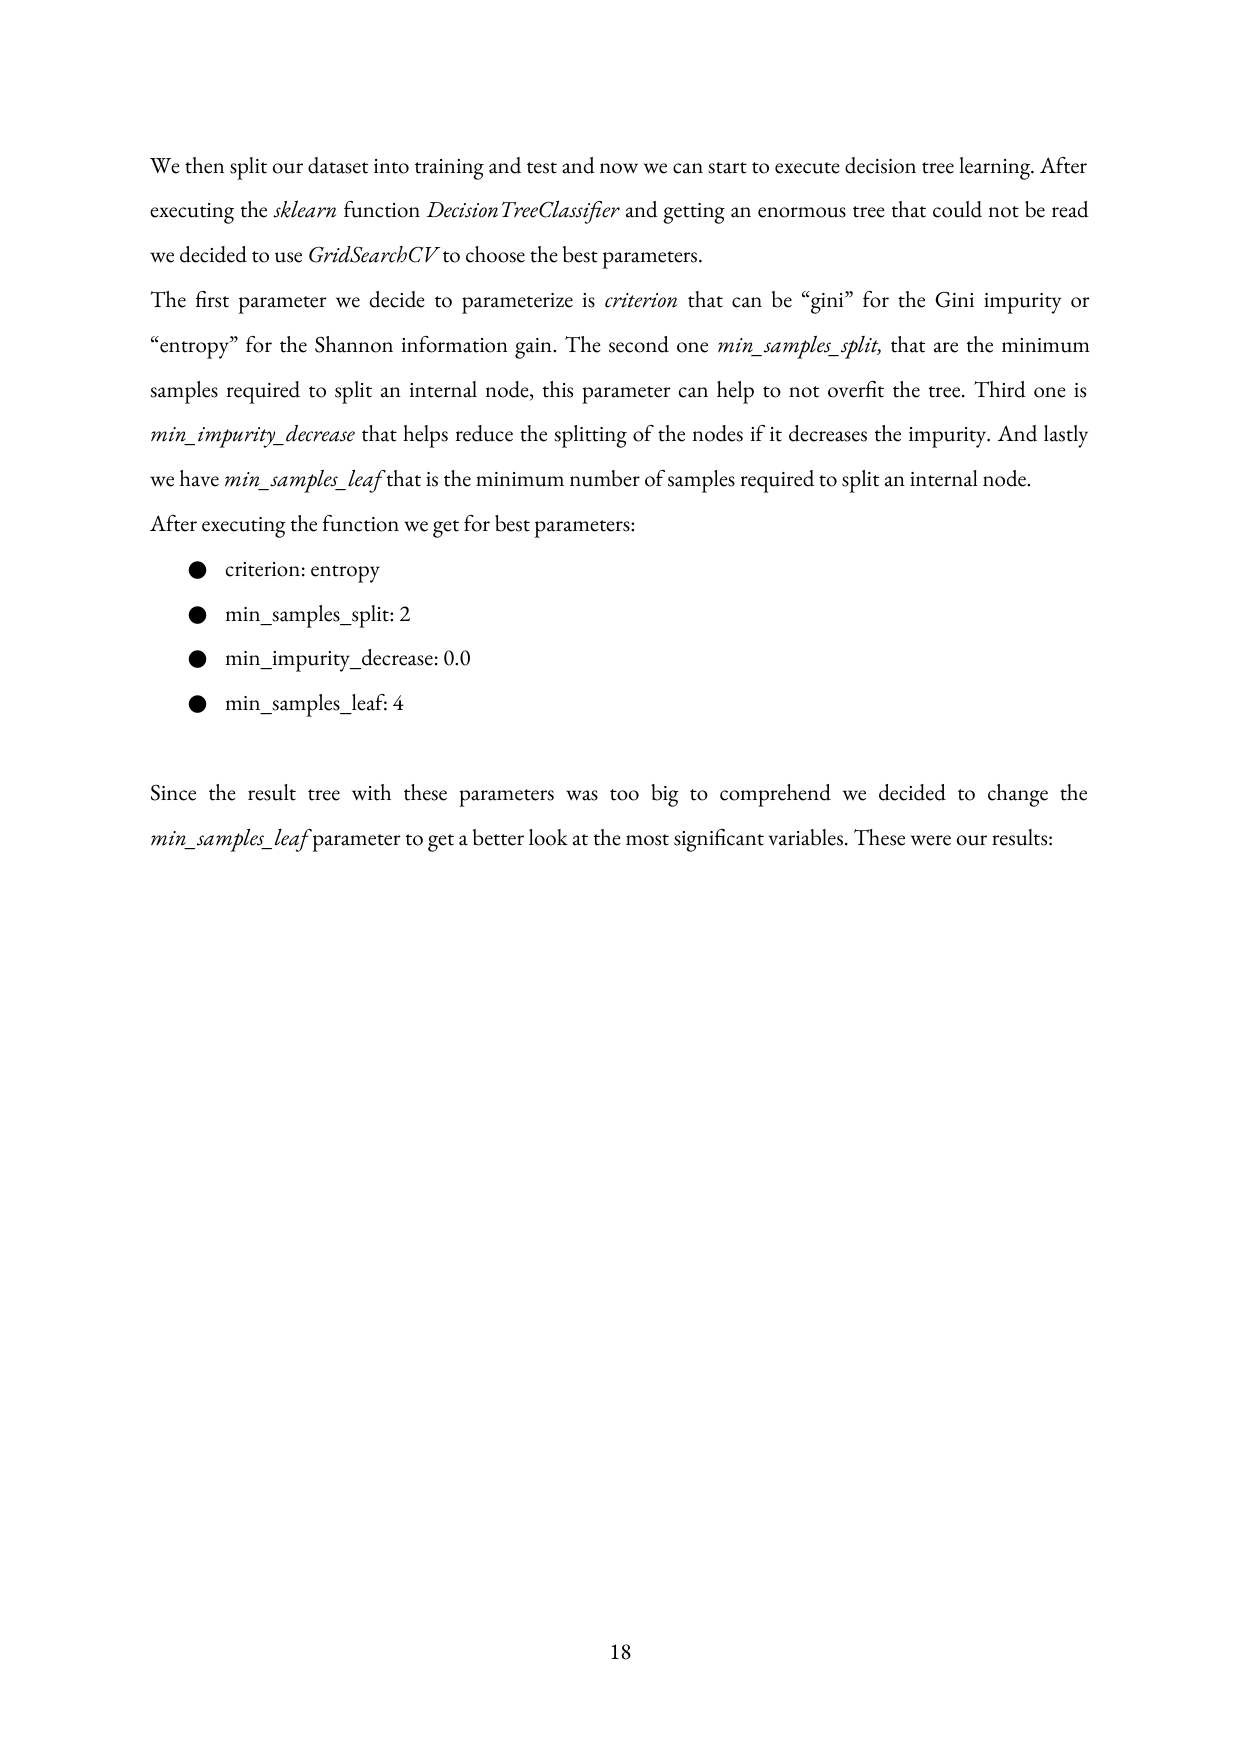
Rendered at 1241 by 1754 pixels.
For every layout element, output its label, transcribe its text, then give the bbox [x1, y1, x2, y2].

text The first parameter we decide to parameterize is criterion that can be “gini” for the Gini impurity or “entropy” for the Shannon information gain. The second one min_samples_split, that are the minimum samples required to split an internal node, this parameter can help to not overfit the tree. Third one is min_impurity_decrease that helps reduce the splitting of the nodes if it decreases the impurity. And lastly we have min_samples_leaf that is the minimum number of samples required to split an internal node. [150, 284, 1090, 493]
text We then split our dataset into training and test and now we can start to execute decision tree learning. After executing the sklearn function DecisionTreeClassifier and getting an enormous tree that could not be read we decided to use GridSearchCV to choose the best parameters. [150, 150, 1090, 269]
list min_samples_split: 2 [187, 598, 1090, 628]
list min_impurity_decrease: 0.0 [187, 643, 1090, 673]
list min_samples_leaf: 4 [187, 687, 1090, 717]
list criterion: entropy [187, 553, 1090, 583]
text Since the result tree with these parameters was too big to comprehend we decided to change the min_samples_leaf parameter to get a better look at the most significant variables. These were our results: [150, 777, 1090, 852]
text After executing the function we get for best parameters: [150, 508, 1090, 538]
